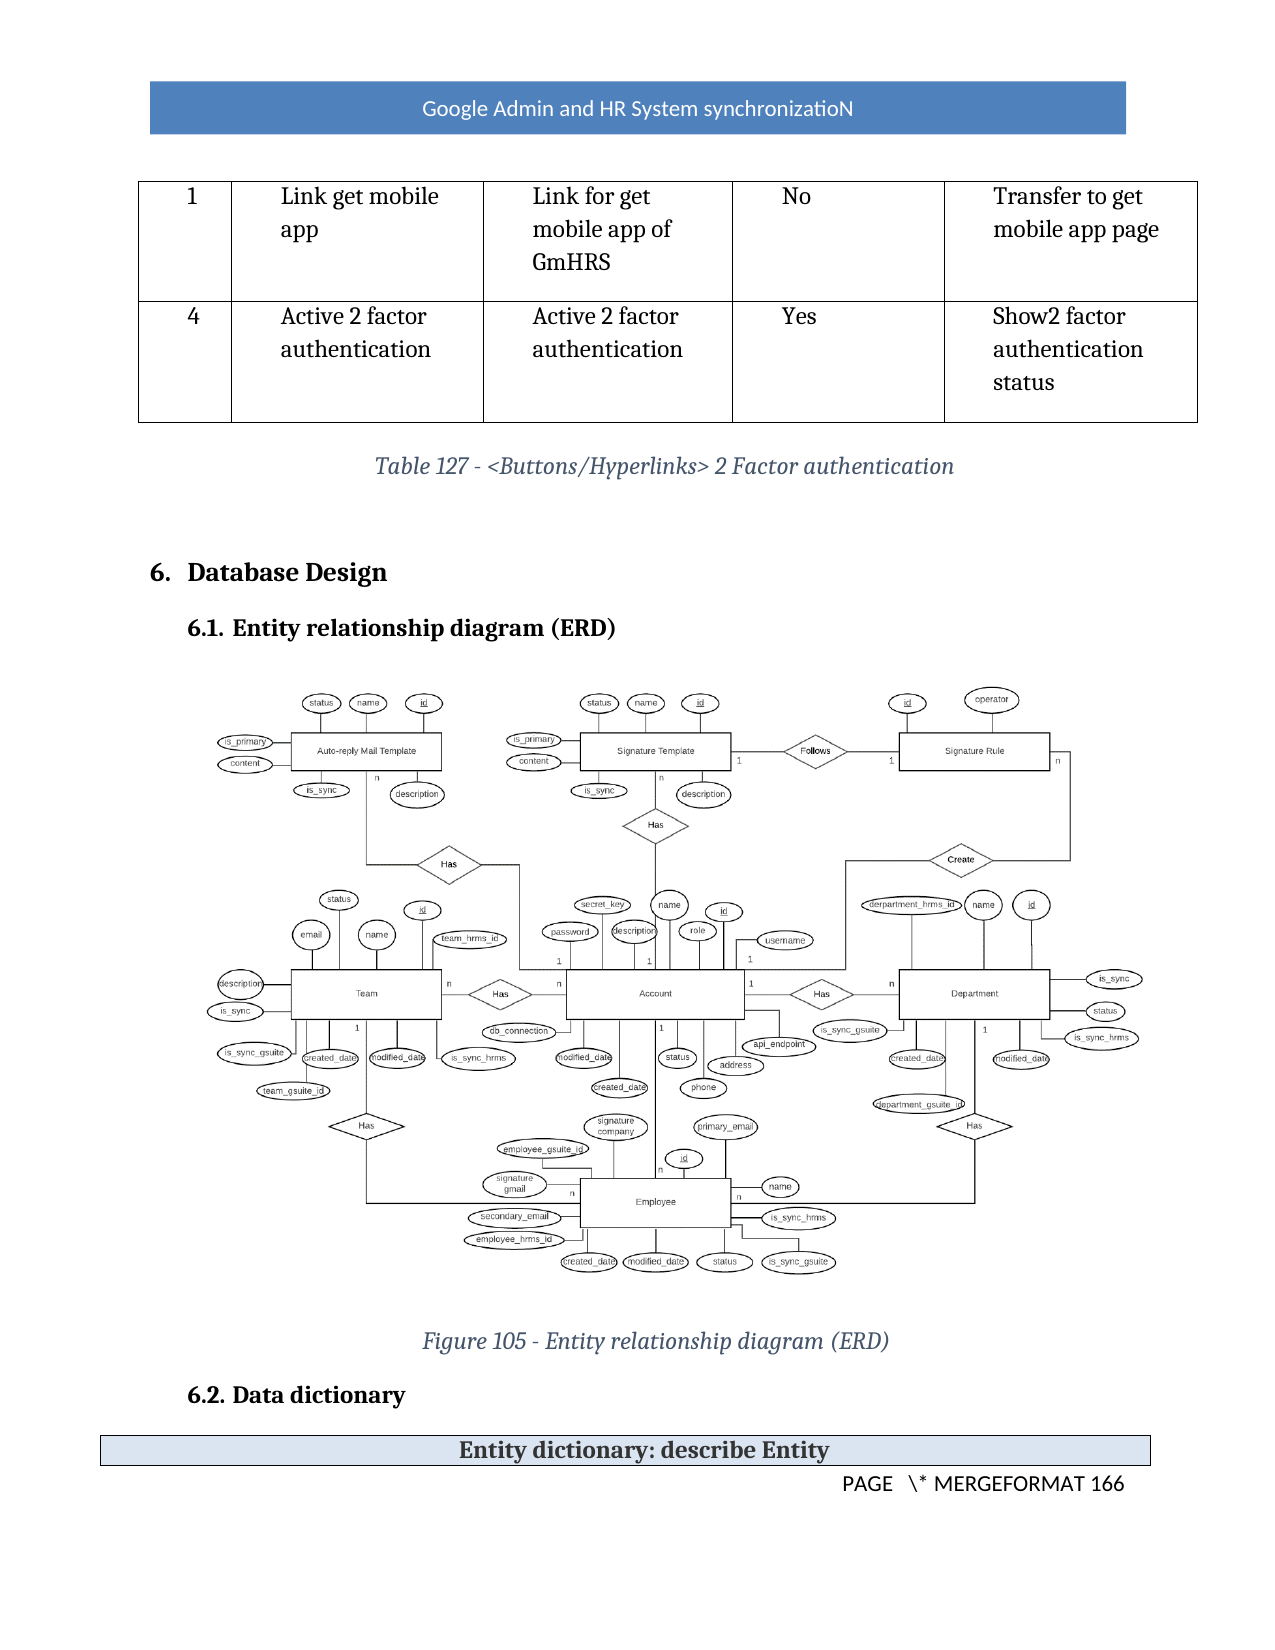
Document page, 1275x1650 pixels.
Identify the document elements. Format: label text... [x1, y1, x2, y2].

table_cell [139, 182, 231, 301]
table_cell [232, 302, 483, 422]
picture [187, 667, 1162, 1294]
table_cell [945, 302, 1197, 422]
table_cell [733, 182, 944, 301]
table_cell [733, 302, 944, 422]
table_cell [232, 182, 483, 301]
subtitle Database Design [150, 557, 1125, 588]
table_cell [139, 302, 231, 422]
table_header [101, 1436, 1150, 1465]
text Table 127 - <Buttons/Hyperlinks> 2 Factor authentication [337, 452, 1125, 481]
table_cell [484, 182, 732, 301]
subtitle Entity relationship diagram (ERD) [187, 613, 1125, 642]
subtitle Data dictionary [187, 1381, 1125, 1410]
text Figure 105 - Entity relationship diagram (ERD) [187, 1327, 1125, 1356]
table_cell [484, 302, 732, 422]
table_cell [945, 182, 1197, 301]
